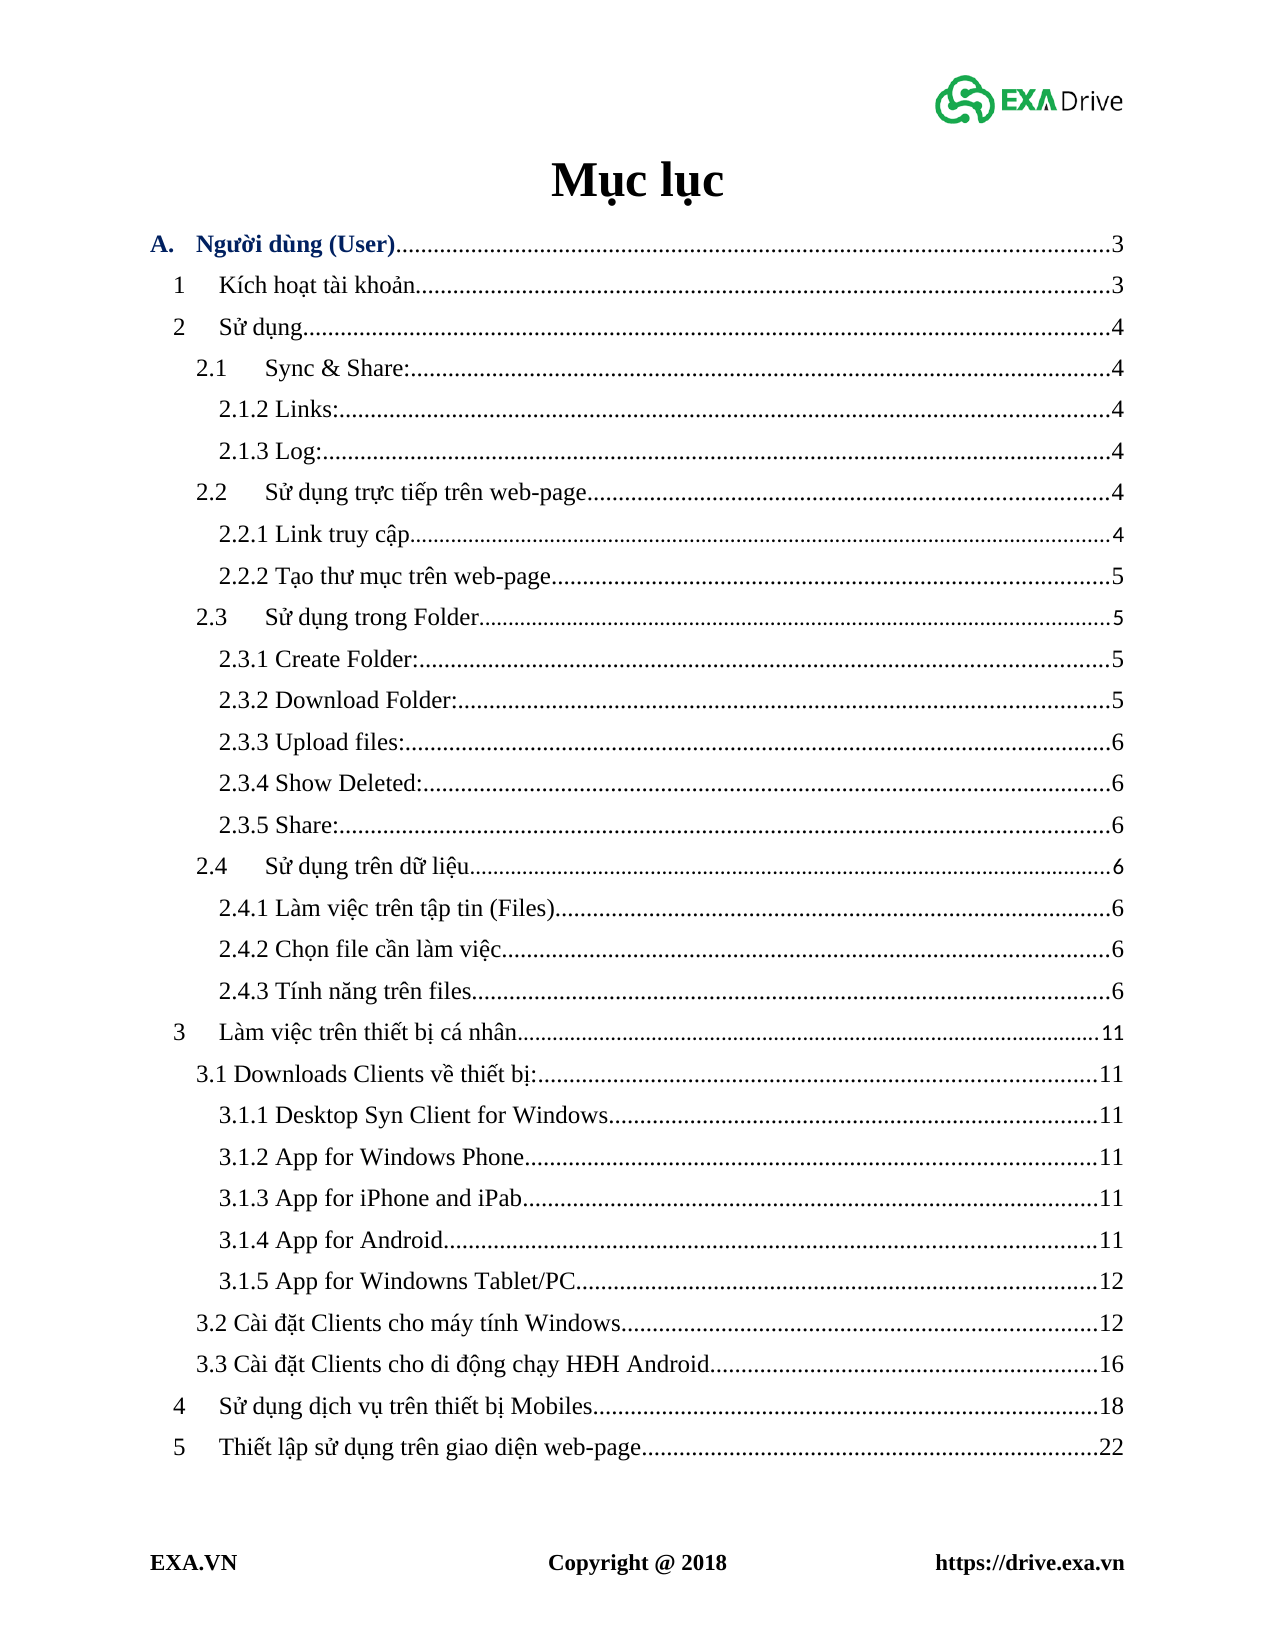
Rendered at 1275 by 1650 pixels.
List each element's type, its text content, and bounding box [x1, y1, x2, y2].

text 3.1.4 App for Android 11 [219, 1225, 1125, 1254]
text Mục lục [150, 150, 1125, 207]
text 2.4.3 Tính năng trên files 6 [219, 976, 1125, 1005]
text 2.2.2 Tạo thư mục trên web-page 5 [219, 561, 1125, 589]
text 3.1.2 App for Windows Phone 11 [219, 1142, 1125, 1171]
text 2.3.2 Download Folder: 5 [219, 685, 1125, 714]
text 3.1.1 Desktop Syn Client for Windows 11 [219, 1101, 1125, 1129]
text A. Người dùng (User) 3 [150, 229, 1125, 257]
text 2.3 Sử dụng trong Folder 5 [196, 602, 1125, 631]
text 2.3.5 Share: 6 [219, 810, 1125, 838]
text 2.4.1 Làm việc trên tập tin (Files) 6 [219, 893, 1125, 922]
text 1 Kích hoạt tài khoản 3 [173, 270, 1125, 299]
text 2.2 Sử dụng trực tiếp trên web-page 4 [196, 477, 1125, 506]
text 3.2 Cài đặt Clients cho máy tính Windows 12 [196, 1308, 1125, 1337]
text 2 Sử dụng 4 [173, 312, 1125, 340]
text 4 Sử dụng dịch vụ trên thiết bị Mobiles 18 [173, 1391, 1125, 1419]
text 3 Làm việc trên thiết bị cá nhân 11 [173, 1017, 1125, 1046]
text 2.4.2 Chọn file cần làm việc 6 [219, 934, 1125, 963]
text 2.1 Sync & Share: 4 [196, 353, 1125, 382]
text 2.3.4 Show Deleted: 6 [219, 768, 1125, 797]
text 2.1.2 Links: 4 [219, 394, 1125, 423]
text 3.3 Cài đặt Clients cho di động chạy HĐH Android 16 [196, 1349, 1125, 1378]
text 2.1.3 Log: 4 [219, 436, 1125, 465]
text 2.2.1 Link truy cập 4 [219, 519, 1125, 548]
picture [932, 75, 1125, 124]
text 2.3.1 Create Folder: 5 [219, 644, 1125, 673]
text 5 Thiết lập sử dụng trên giao diện web-page 22 [173, 1432, 1125, 1461]
text 3.1.3 App for iPhone and iPab 11 [219, 1183, 1125, 1212]
text 3.1 Downloads Clients về thiết bị: 11 [196, 1059, 1125, 1088]
text 2.3.3 Upload files: 6 [219, 727, 1125, 756]
text 3.1.5 App for Windowns Tablet/PC 12 [219, 1266, 1125, 1295]
text 2.4 Sử dụng trên dữ liệu 6 [196, 851, 1125, 880]
